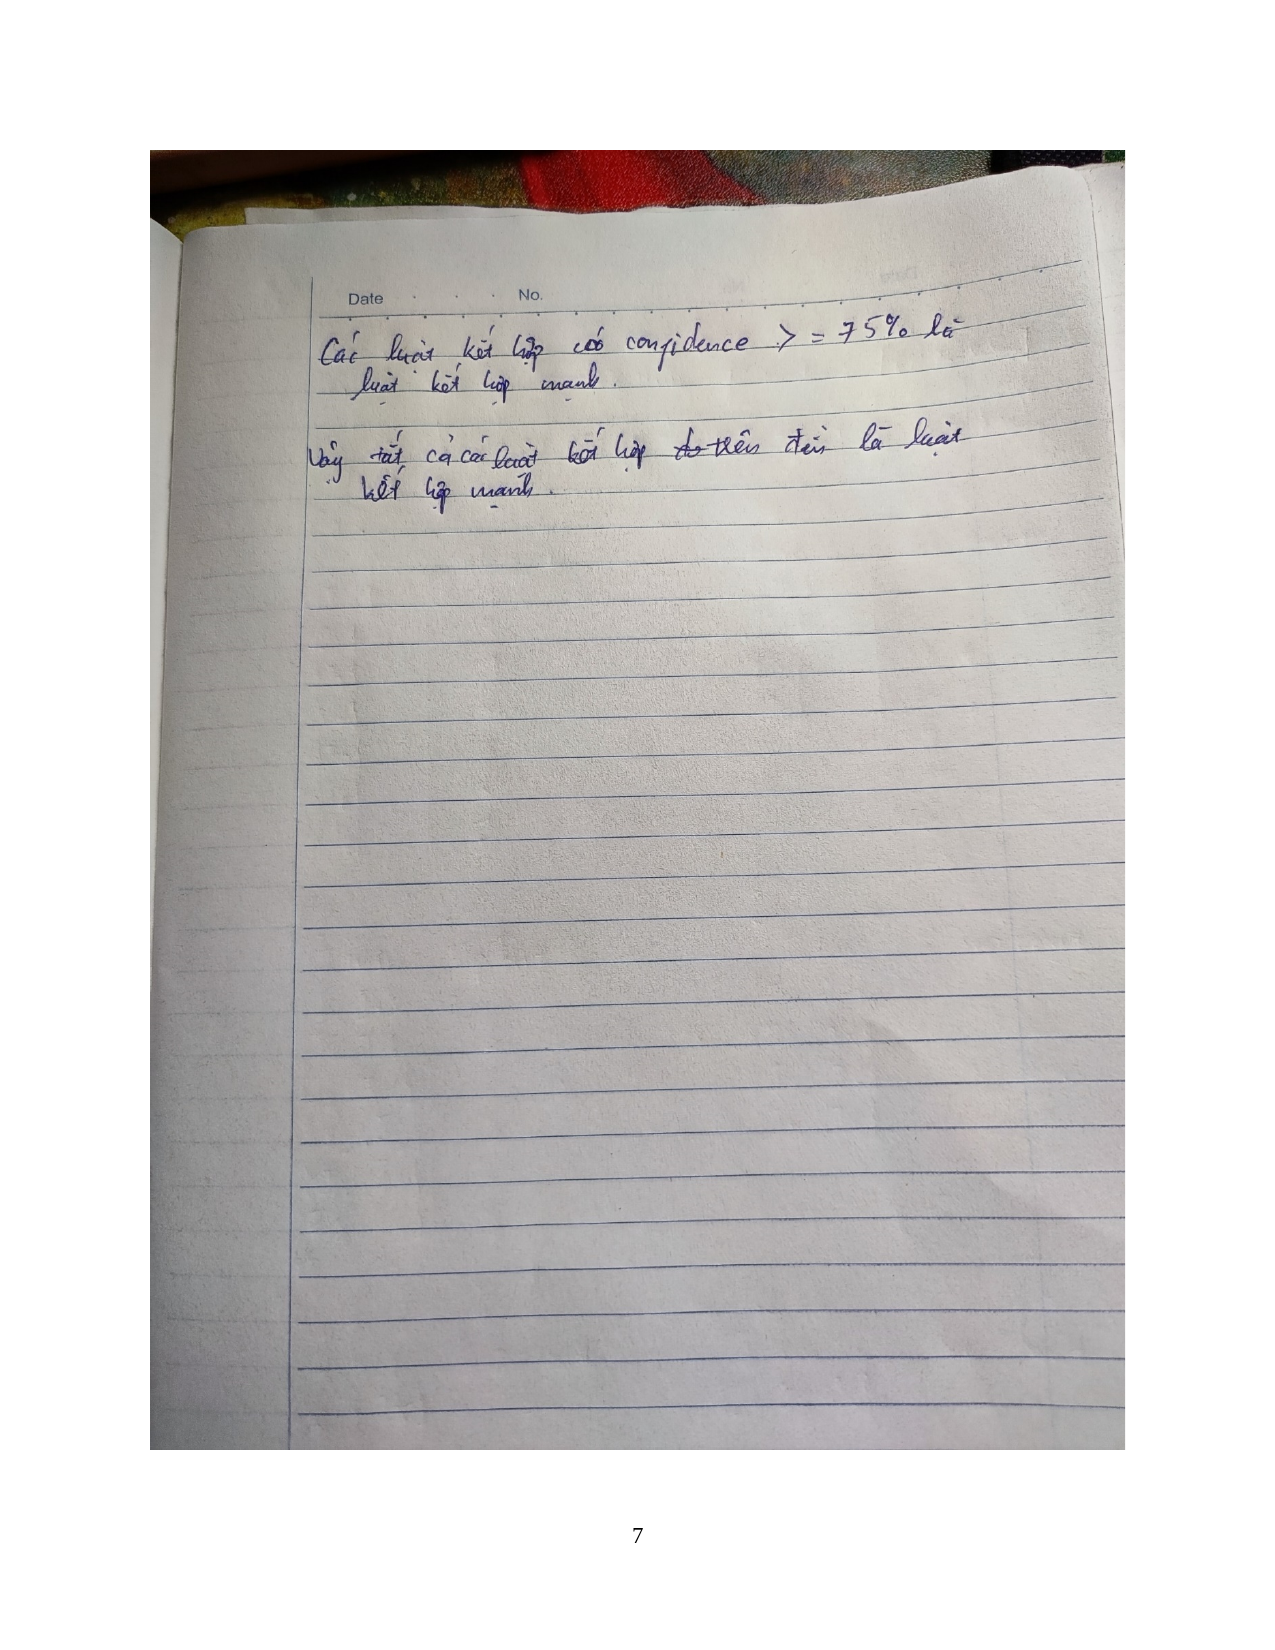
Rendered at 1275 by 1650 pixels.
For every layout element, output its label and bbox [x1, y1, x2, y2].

picture [150, 150, 1125, 1450]
